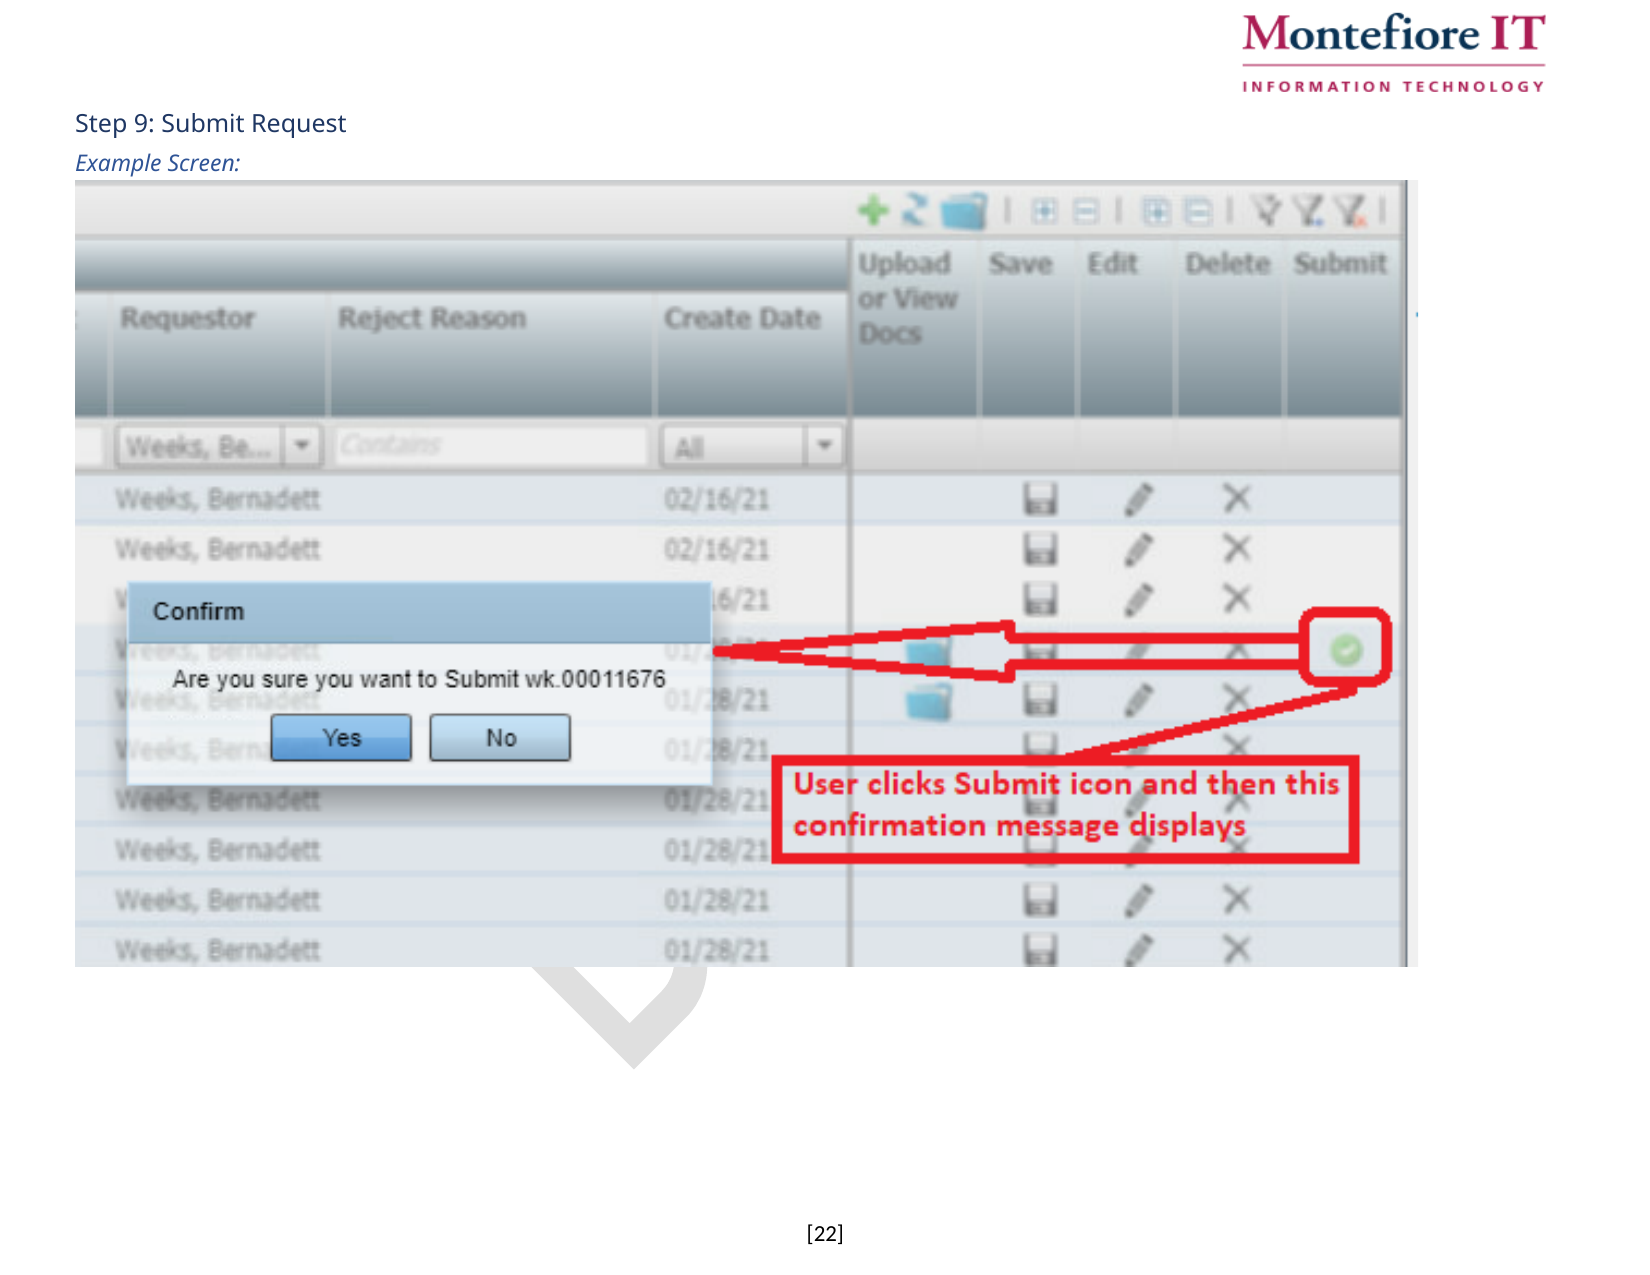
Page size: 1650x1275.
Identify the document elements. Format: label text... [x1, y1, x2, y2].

subtitle Example Screen: [75, 147, 1575, 178]
picture [1214, 0, 1575, 106]
picture [75, 180, 1419, 967]
subtitle Step 9: Submit Request [75, 106, 1575, 140]
